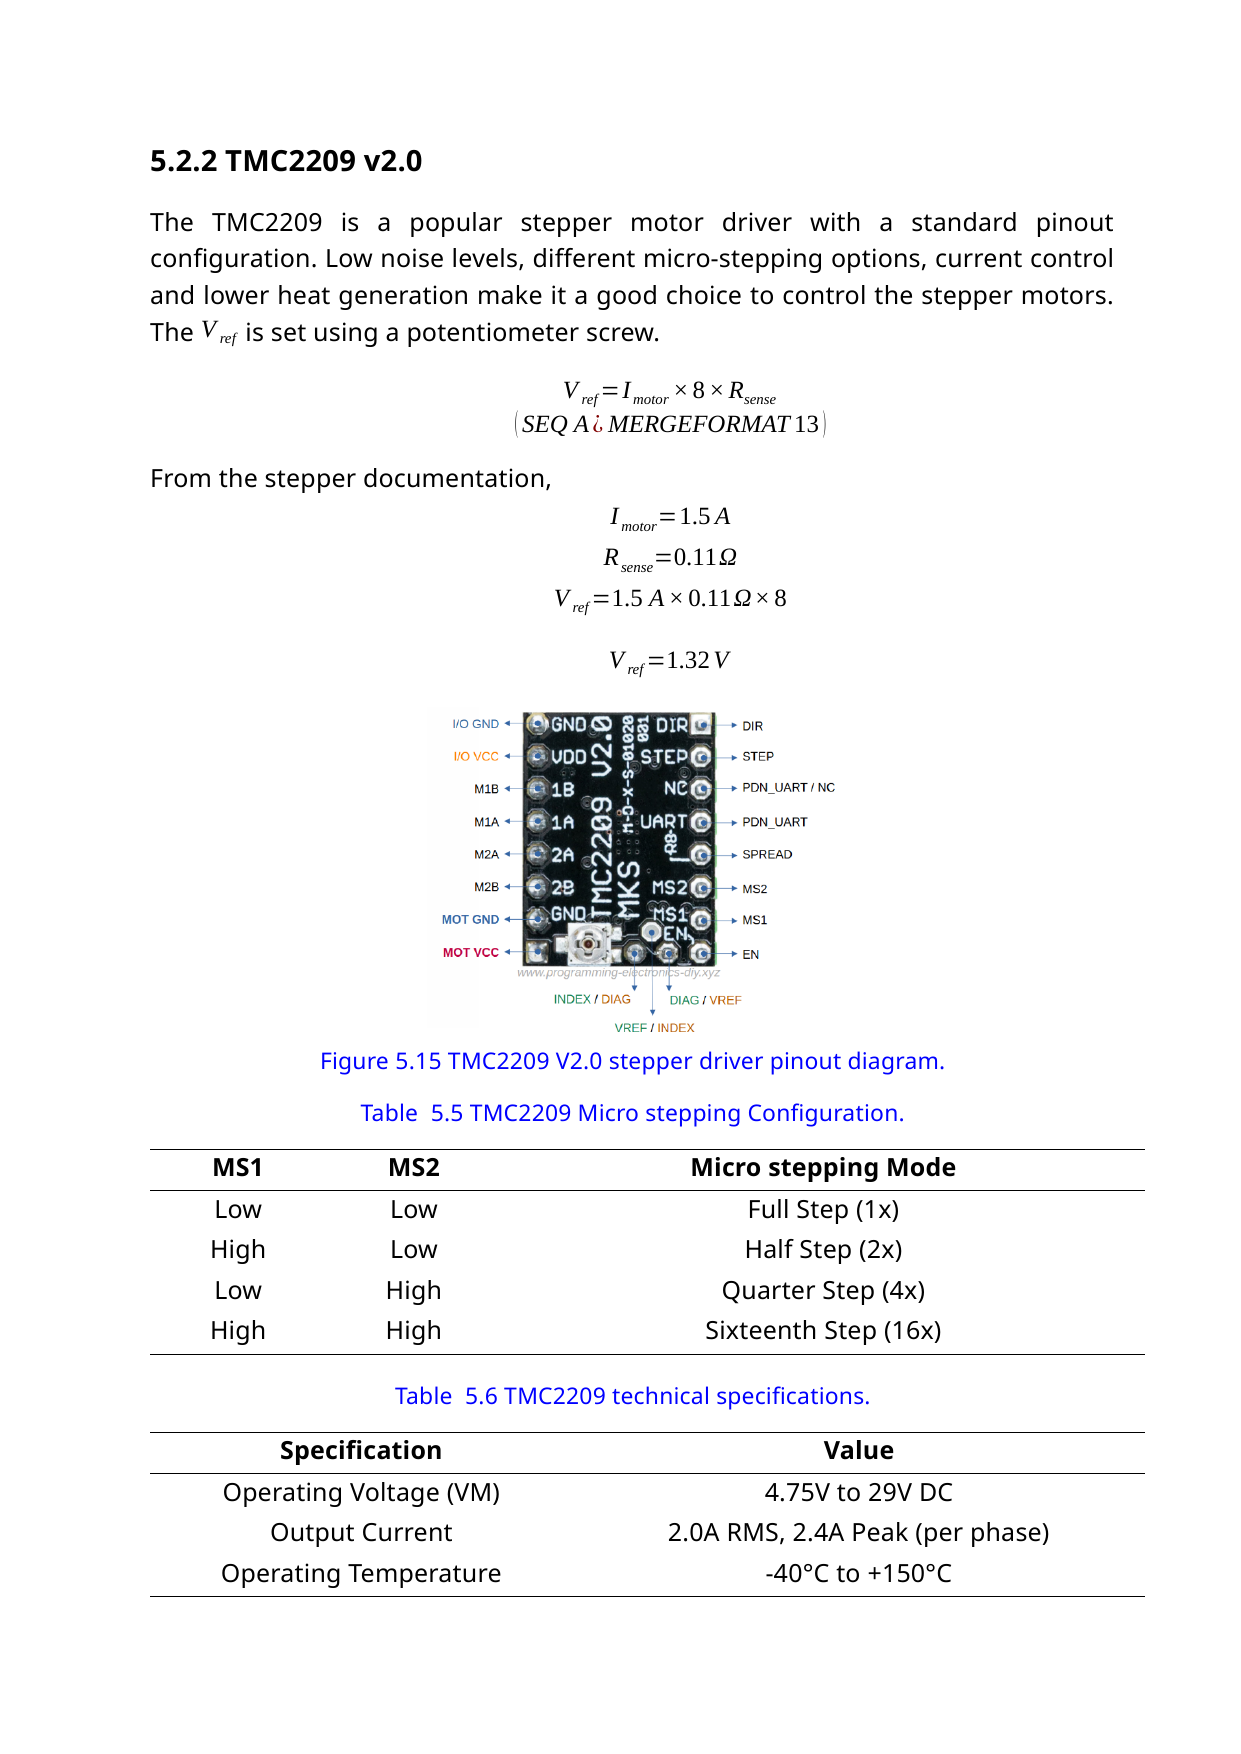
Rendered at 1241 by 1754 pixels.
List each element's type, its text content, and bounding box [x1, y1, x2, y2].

table_cell Half Step (2x) [501, 1232, 1145, 1272]
table_cell Operating Voltage (VM) [150, 1474, 572, 1515]
table_cell -40°C to +150°C [573, 1555, 1145, 1596]
table_header Specification [150, 1433, 572, 1473]
text From the stepper documentation, [150, 461, 1116, 495]
table_header MS2 [326, 1150, 501, 1190]
text The TMC2209 is a popular stepper motor driver with a standard pinout configuration. Low noise levels, different micro-stepping options, current control and lower heat generation make it a good choice to control the stepper motors. The is set using a potentiometer screw. [150, 204, 1116, 349]
table_cell Low [150, 1273, 326, 1313]
table_cell Output Current [150, 1515, 572, 1555]
subtitle TMC2209 v2.0 [150, 141, 1116, 180]
table_cell Quarter Step (4x) [501, 1273, 1145, 1313]
table_cell High [150, 1313, 326, 1353]
table_cell High [150, 1232, 326, 1272]
table_header MS1 [150, 1150, 326, 1190]
table_cell Low [150, 1191, 326, 1232]
table_header Micro stepping Mode [501, 1150, 1145, 1190]
table_cell Low [326, 1232, 501, 1272]
table_cell Full Step (1x) [501, 1191, 1145, 1232]
picture [426, 707, 839, 1038]
table_cell 4.75V to 29V DC [573, 1474, 1145, 1515]
table_cell High [326, 1273, 501, 1313]
table_header Value [573, 1433, 1145, 1473]
table_cell 2.0A RMS, 2.4A Peak (per phase) [573, 1515, 1145, 1555]
table_cell High [326, 1313, 501, 1353]
table_cell Operating Temperature [150, 1555, 572, 1596]
table_cell Sixteenth Step (16x) [501, 1313, 1145, 1353]
table_cell Low [326, 1191, 501, 1232]
